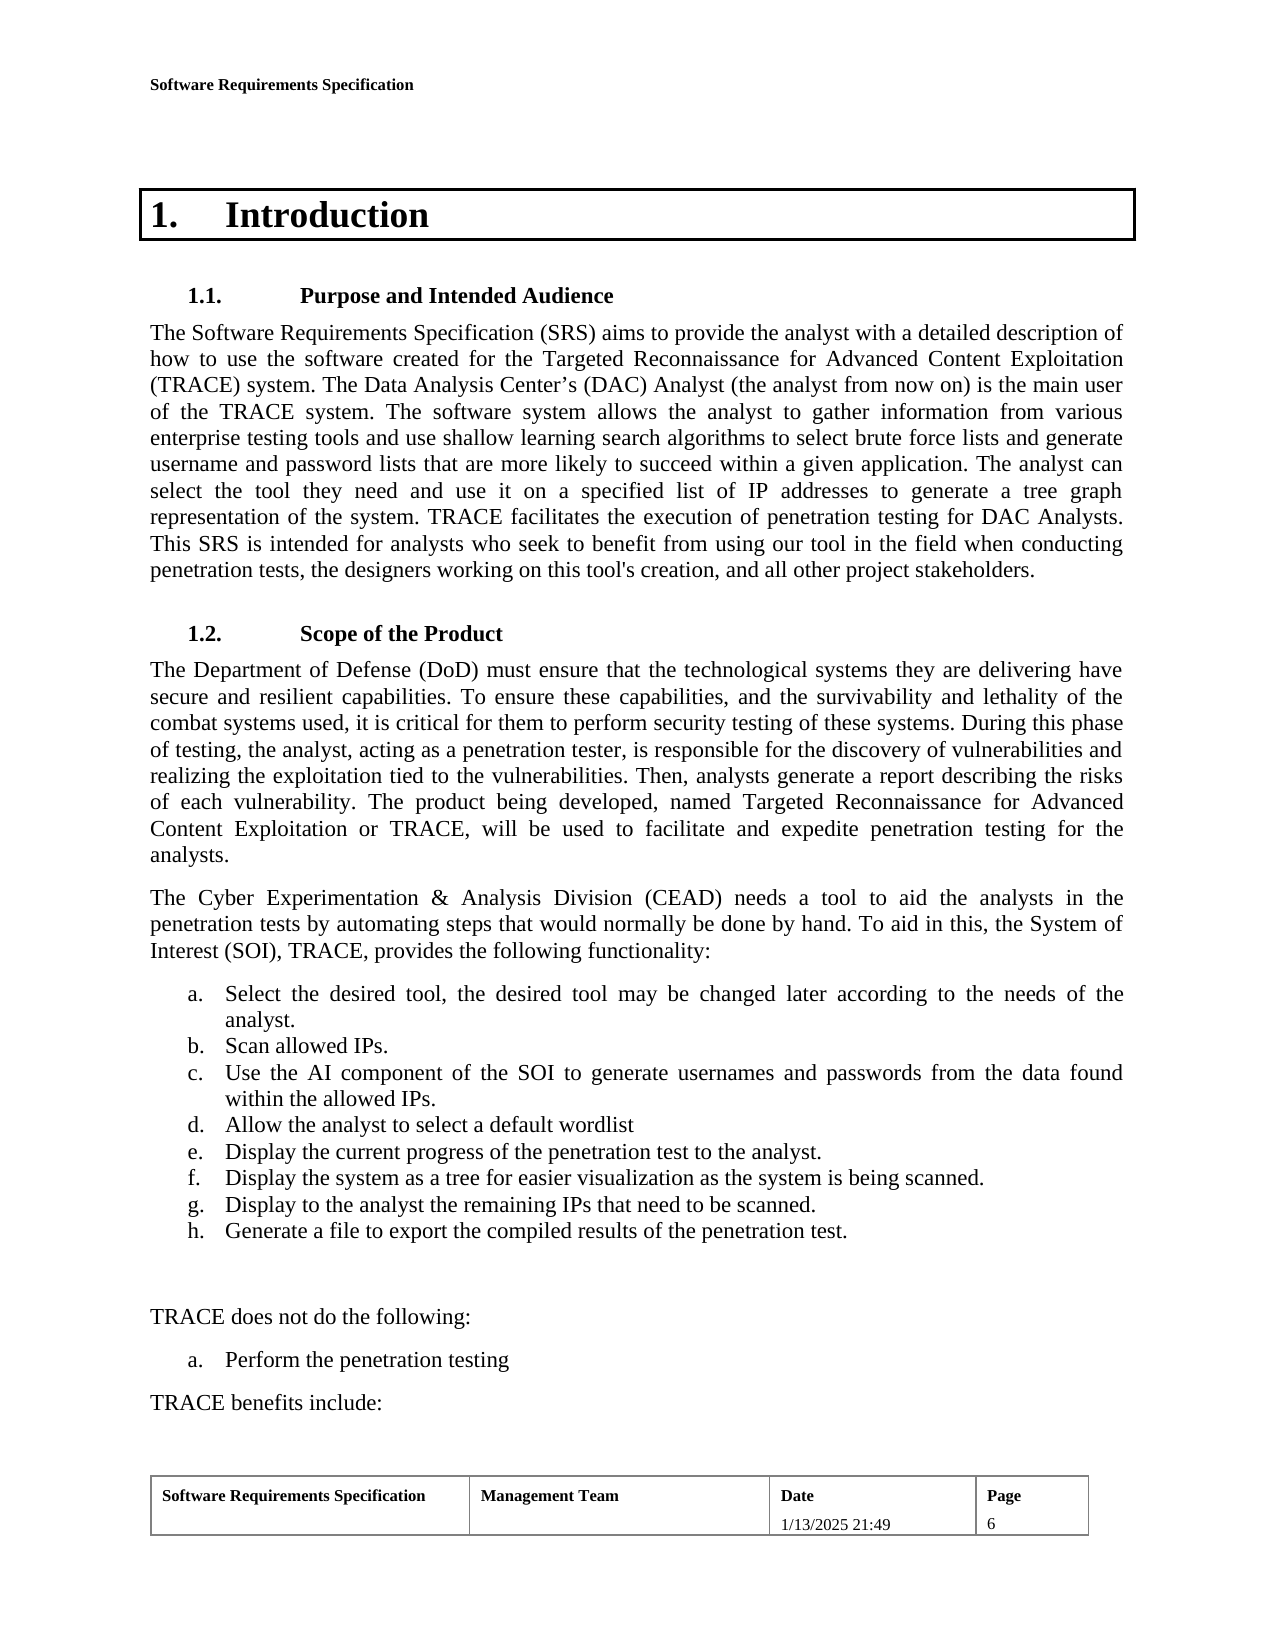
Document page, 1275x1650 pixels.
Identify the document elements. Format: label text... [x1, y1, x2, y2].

text The Cyber Experimentation & Analysis Division (CEAD) needs a tool to aid the analysts in the penetration tests by automating steps that would normally be done by hand. To aid in this, the System of Interest (SOI), TRACE, provides the following functionality: [150, 884, 1125, 963]
text The Software Requirements Specification (SRS) aims to provide the analyst with a detailed description of how to use the software created for the Targeted Reconnaissance for Advanced Content Exploitation (TRACE) system. The Data Analysis Center’s (DAC) Analyst (the analyst from now on) is the main user of the TRACE system. The software system allows the analyst to gather information from various enterprise testing tools and use shallow learning search algorithms to select brute force lists and generate username and password lists that are more likely to succeed within a given application. The analyst can select the tool they need and use it on a specified list of IP addresses to generate a tree graph representation of the system. TRACE facilitates the execution of penetration testing for DAC Analysts. This SRS is intended for analysts who seek to benefit from using our tool in the field when conducting penetration tests, the designers working on this tool's creation, and all other project stakeholders. [150, 319, 1125, 582]
list Select the desired tool, the desired tool may be changed later according to the needs of the analyst. [187, 980, 1125, 1032]
list Generate a file to export the compiled results of the penetration test. [187, 1217, 1125, 1243]
text TRACE benefits include: [150, 1389, 1125, 1415]
subtitle Purpose and Intended Audience [187, 282, 1125, 308]
list Use the AI component of the SOI to generate usernames and passwords from the data found within the allowed IPs. [187, 1059, 1125, 1112]
list Perform the penetration testing [187, 1346, 1125, 1372]
list Display the current progress of the penetration test to the analyst. [187, 1138, 1125, 1164]
subtitle Introduction [142, 191, 1133, 238]
list Display the system as a tree for easier visualization as the system is being scanned. [187, 1164, 1125, 1191]
subtitle Scope of the Product [187, 620, 1125, 646]
text The Department of Defense (DoD) must ensure that the technological systems they are delivering have secure and resilient capabilities. To ensure these capabilities, and the survivability and lethality of the combat systems used, it is critical for them to perform security testing of these systems. During this phase of testing, the analyst, acting as a penetration tester, is responsible for the discovery of vulnerabilities and realizing the exploitation tied to the vulnerabilities. Then, analysts generate a report describing the risks of each vulnerability. The product being developed, named Targeted Reconnaissance for Advanced Content Exploitation or TRACE, will be used to facilitate and expedite penetration testing for the analysts. [150, 657, 1125, 867]
list Display to the analyst the remaining IPs that need to be scanned. [187, 1191, 1125, 1217]
text TRACE does not do the following: [150, 1303, 1125, 1329]
list Allow the analyst to select a default wordlist [187, 1112, 1125, 1138]
list Scan allowed IPs. [187, 1032, 1125, 1059]
